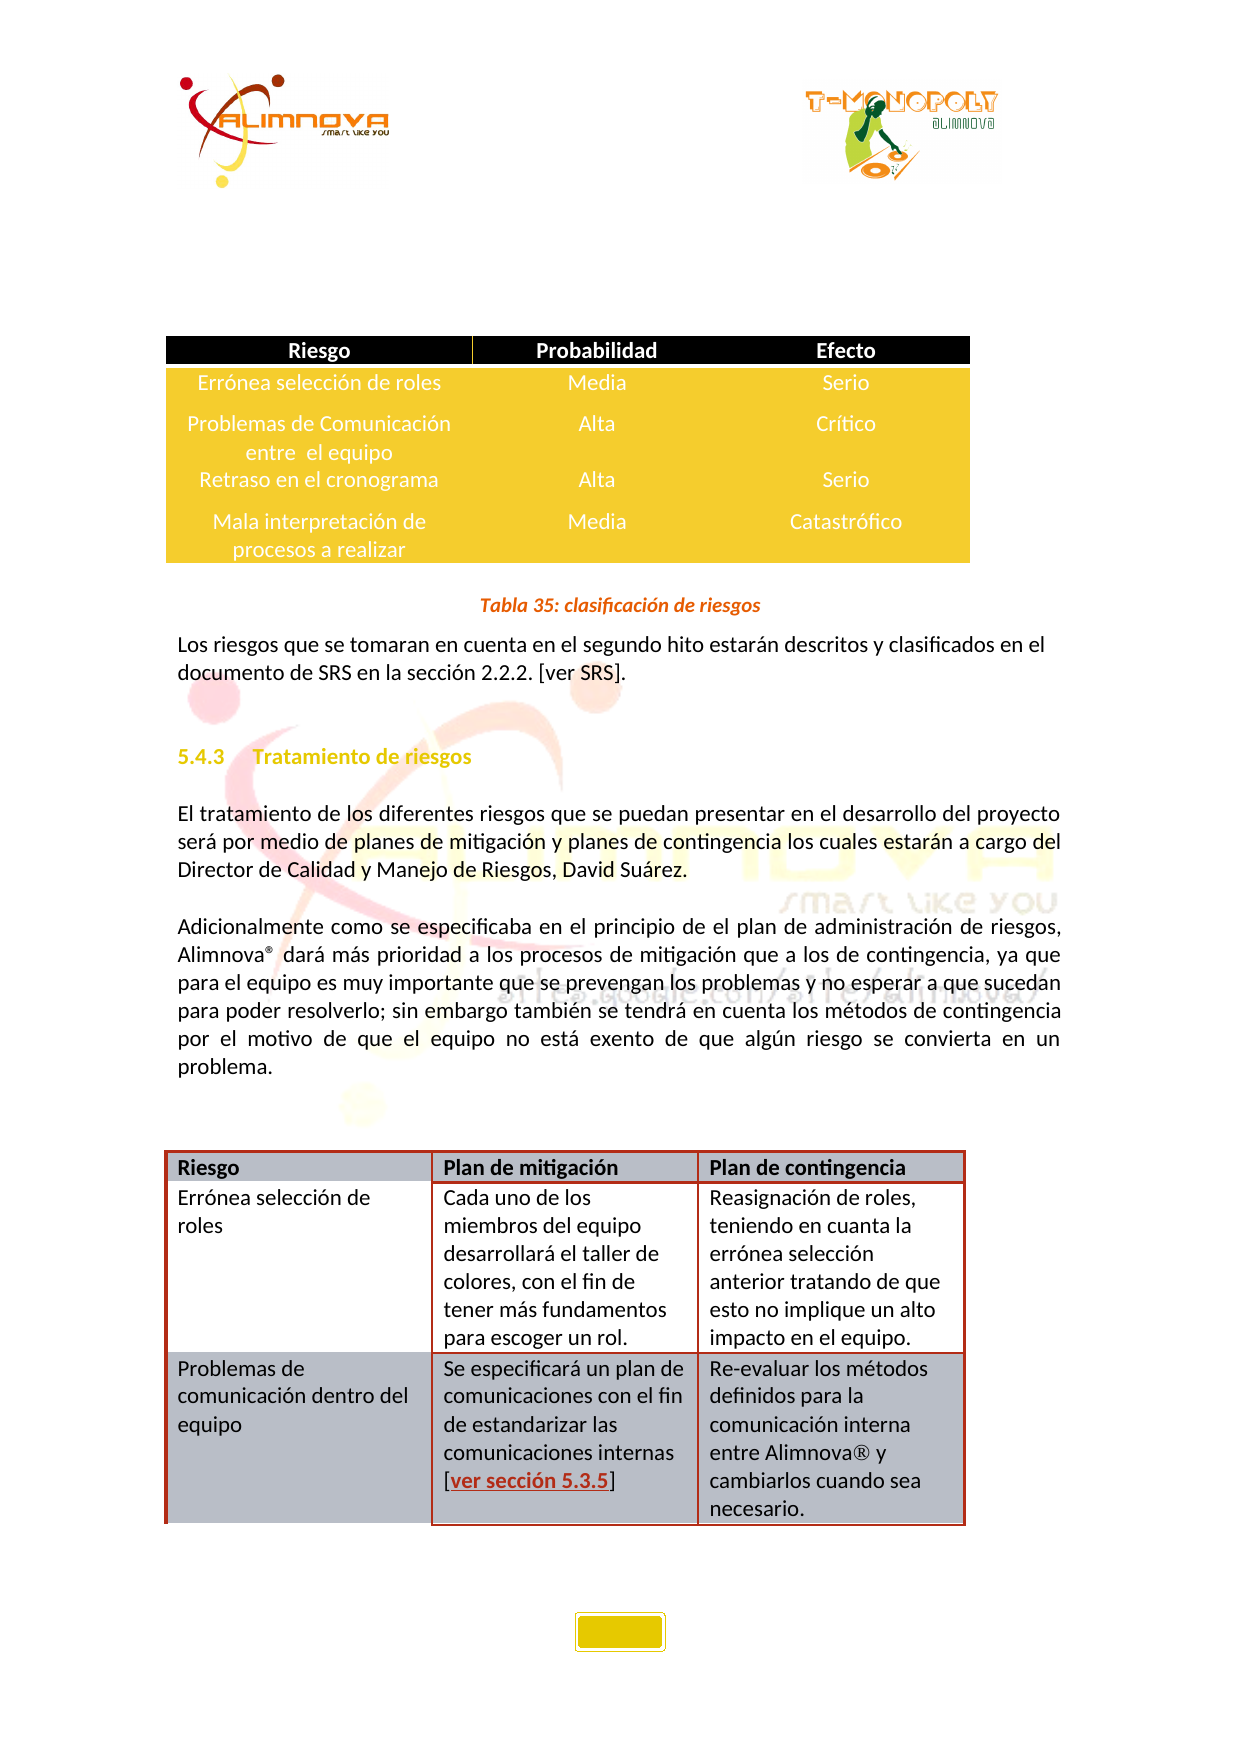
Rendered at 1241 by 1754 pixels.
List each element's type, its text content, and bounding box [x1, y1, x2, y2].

table_cell Re-evaluar los métodos definidos para la comunicación interna entre Alimnova y cambiarlos cuando sea necesario. [699, 1354, 963, 1523]
table_header Probabilidad [473, 336, 721, 364]
table_cell Se especificará un plan de comunicaciones con el fin de estandarizar las comunicaciones internas [ver sección 5.3.5] [433, 1354, 697, 1523]
table_cell Media [473, 368, 721, 409]
table_header Plan de contingencia [699, 1153, 963, 1181]
table_cell Retraso en el cronograma [166, 466, 472, 507]
table_cell Errónea selección de roles [168, 1181, 431, 1352]
table_cell Reasignación de roles, teniendo en cuanta la errónea selección anterior tratando de que esto no implique un alto impacto en el equipo. [699, 1184, 963, 1352]
picture [802, 79, 1002, 184]
table_cell Problemas de comunicación dentro del equipo [168, 1352, 431, 1523]
table_cell Serio [721, 368, 970, 409]
table_cell Alta [473, 410, 721, 466]
table_cell Media [473, 507, 721, 563]
table_header Riesgo [168, 1153, 431, 1181]
list Tratamiento de riesgos [177, 742, 1063, 770]
table_cell Problemas de Comunicación entre el equipo [166, 410, 472, 466]
picture [177, 73, 389, 189]
table_header Efecto [721, 336, 970, 364]
text El tratamiento de los diferentes riesgos que se puedan presentar en el desarrollo del proyecto será por medio de planes de mitigación y planes de contingencia los cuales estarán a cargo del Director de Calidad y Manejo de Riesgos, David Suárez. [177, 799, 1063, 883]
table_cell Catastrófico [721, 507, 970, 563]
table_header Plan de mitigación [433, 1153, 697, 1181]
text Los riesgos que se tomaran en cuenta en el segundo hito estarán descritos y clasificados en el documento de SRS en la sección 2.2.2. [ver SRS]. [177, 630, 1063, 686]
table_cell Errónea selección de roles [166, 368, 472, 409]
table_cell Cada uno de los miembros del equipo desarrollará el taller de colores, con el fin de tener más fundamentos para escoger un rol. [433, 1184, 697, 1352]
table_cell Alta [473, 466, 721, 507]
table_cell Mala interpretación de procesos a realizar [166, 507, 472, 563]
table_cell Crítico [721, 410, 970, 466]
table_cell Serio [721, 466, 970, 507]
text Adicionalmente como se especificaba en el principio de el plan de administración de riesgos, Alimnova® dará más prioridad a los procesos de mitigación que a los de contingencia, ya que para el equipo es muy importante que se prevengan los problemas y no esperar a que sucedan para poder resolverlo; sin embargo también se tendrá en cuenta los métodos de contingencia por el motivo de que el equipo no está exento de que algún riesgo se convierta en un problema. [177, 912, 1063, 1081]
table_header Riesgo [166, 336, 472, 364]
